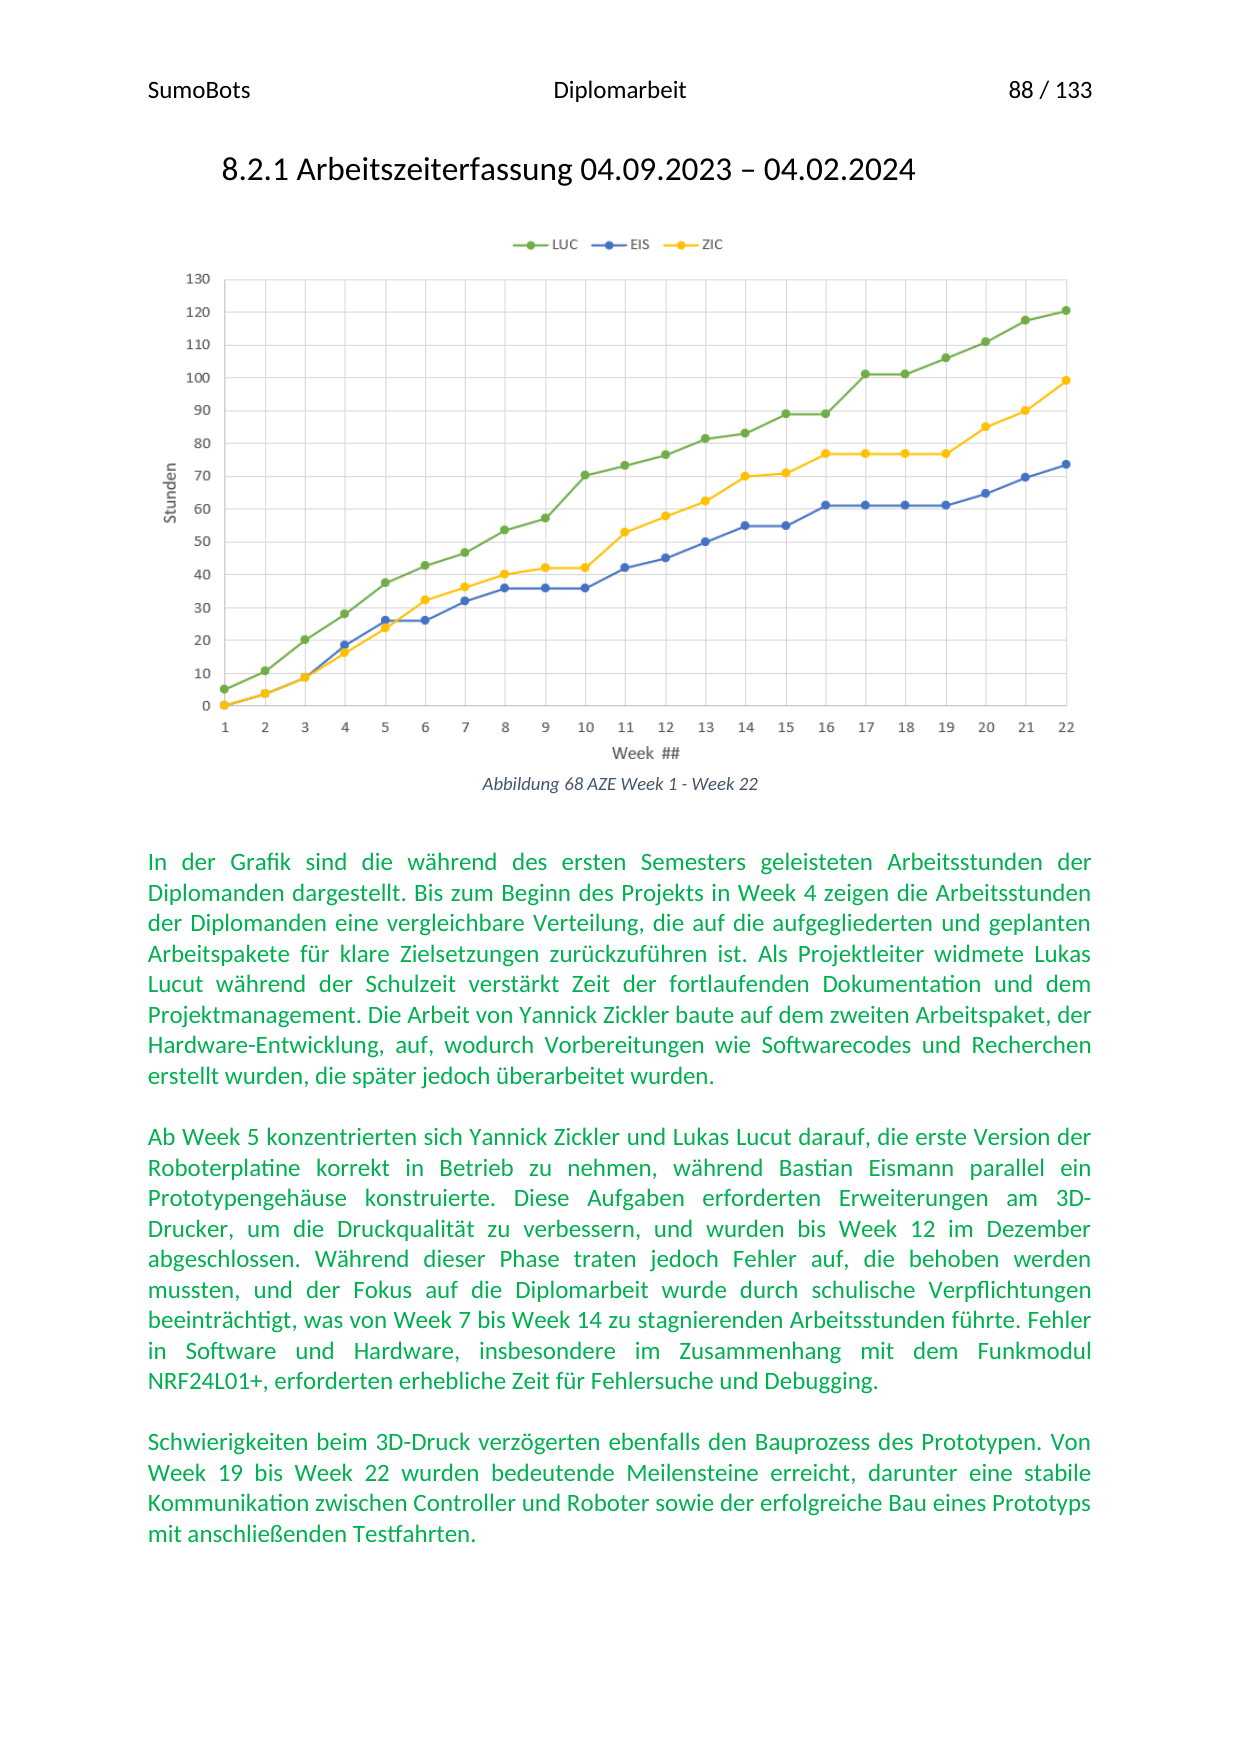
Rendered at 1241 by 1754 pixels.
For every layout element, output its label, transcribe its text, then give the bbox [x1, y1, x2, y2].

picture [147, 218, 1093, 773]
subtitle Arbeitszeiterfassung 04.09.2023 – 04.02.2024 [221, 148, 1093, 188]
text Schwierigkeiten beim 3D-Druck verzögerten ebenfalls den Bauprozess des Prototypen. Von Week 19 bis Week 22 wurden bedeutende Meilensteine erreicht, darunter eine stabile Kommunikation zwischen Controller und Roboter sowie der erfolgreiche Bau eines Prototyps mit anschließenden Testfahrten. [148, 1426, 1093, 1548]
text In der Grafik sind die während des ersten Semesters geleisteten Arbeitsstunden der Diplomanden dargestellt. Bis zum Beginn des Projekts in Week 4 zeigen die Arbeitsstunden der Diplomanden eine vergleichbare Verteilung, die auf die aufgegliederten und geplanten Arbeitspakete für klare Zielsetzungen zurückzuführen ist. Als Projektleiter widmete Lukas Lucut während der Schulzeit verstärkt Zeit der fortlaufenden Dokumentation und dem Projektmanagement. Die Arbeit von Yannick Zickler baute auf dem zweiten Arbeitspaket, der Hardware-Entwicklung, auf, wodurch Vorbereitungen wie Softwarecodes und Recherchen erstellt wurden, die später jedoch überarbeitet wurden. [148, 847, 1093, 1091]
text Ab Week 5 konzentrierten sich Yannick Zickler und Lukas Lucut darauf, die erste Version der Roboterplatine korrekt in Betrieb zu nehmen, während Bastian Eismann parallel ein Prototypengehäuse konstruierte. Diese Aufgaben erforderten Erweiterungen am 3D-Drucker, um die Druckqualität zu verbessern, und wurden bis Week 12 im Dezember abgeschlossen. Während dieser Phase traten jedoch Fehler auf, die behoben werden mussten, und der Fokus auf die Diplomarbeit wurde durch schulische Verpflichtungen beeinträchtigt, was von Week 7 bis Week 14 zu stagnierenden Arbeitsstunden führte. Fehler in Software und Hardware, insbesondere im Zusammenhang mit dem Funkmodul NRF24L01+, erforderten erhebliche Zeit für Fehlersuche und Debugging. [148, 1121, 1093, 1396]
